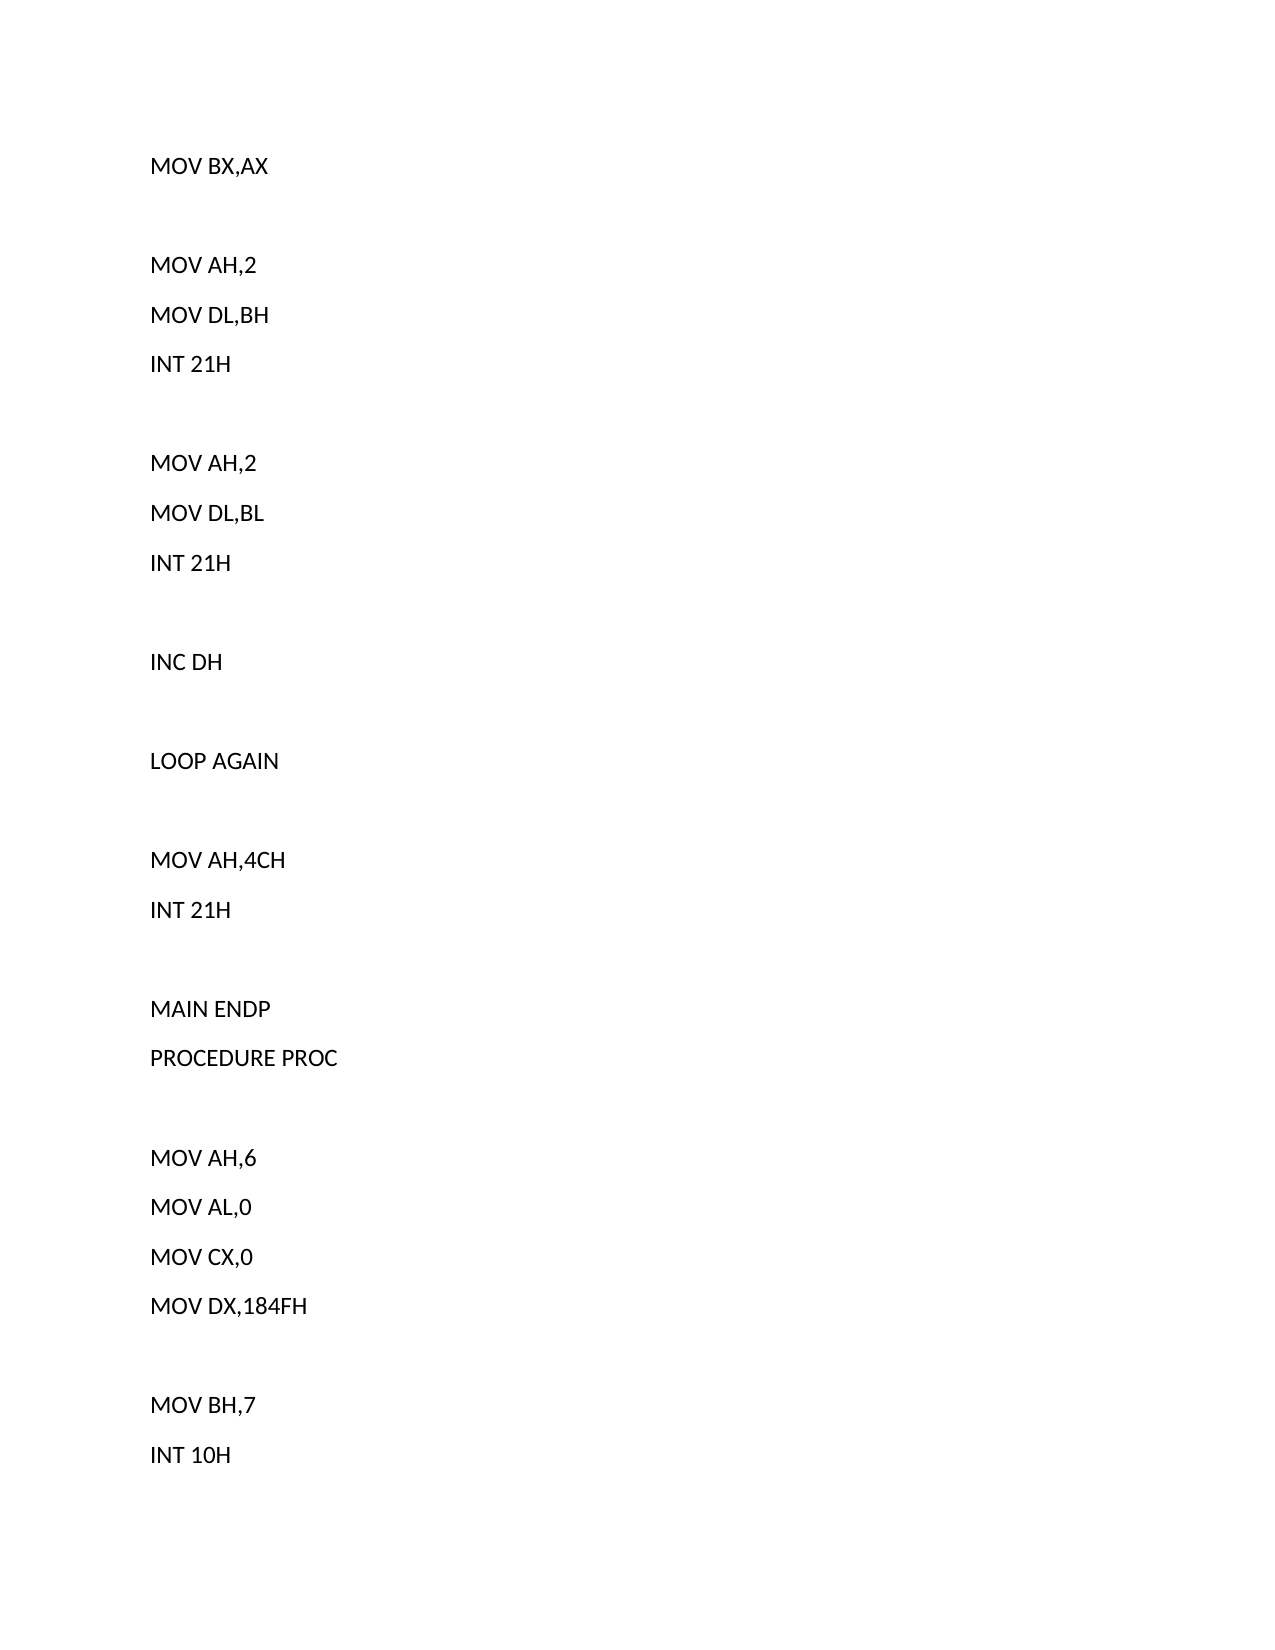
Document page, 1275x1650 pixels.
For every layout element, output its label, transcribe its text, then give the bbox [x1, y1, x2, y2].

text INT 21H [150, 547, 1125, 577]
text MOV BH,7 [150, 1389, 1125, 1420]
text MOV AH,2 [150, 447, 1125, 478]
text PROCEDURE PROC [150, 1042, 1125, 1073]
text MOV AH,4CH [150, 844, 1125, 875]
text MAIN ENDP [150, 993, 1125, 1023]
text INT 21H [150, 894, 1125, 924]
text MOV AL,0 [150, 1191, 1125, 1222]
text INT 10H [150, 1439, 1125, 1470]
text MOV AH,6 [150, 1142, 1125, 1172]
text MOV DX,184FH [150, 1290, 1125, 1321]
text INT 21H [150, 348, 1125, 379]
text MOV DL,BH [150, 299, 1125, 329]
text MOV AH,2 [150, 249, 1125, 280]
text MOV DL,BL [150, 497, 1125, 528]
text MOV BX,AX [150, 150, 1125, 181]
text INC DH [150, 646, 1125, 676]
text MOV CX,0 [150, 1241, 1125, 1271]
text LOOP AGAIN [150, 745, 1125, 776]
